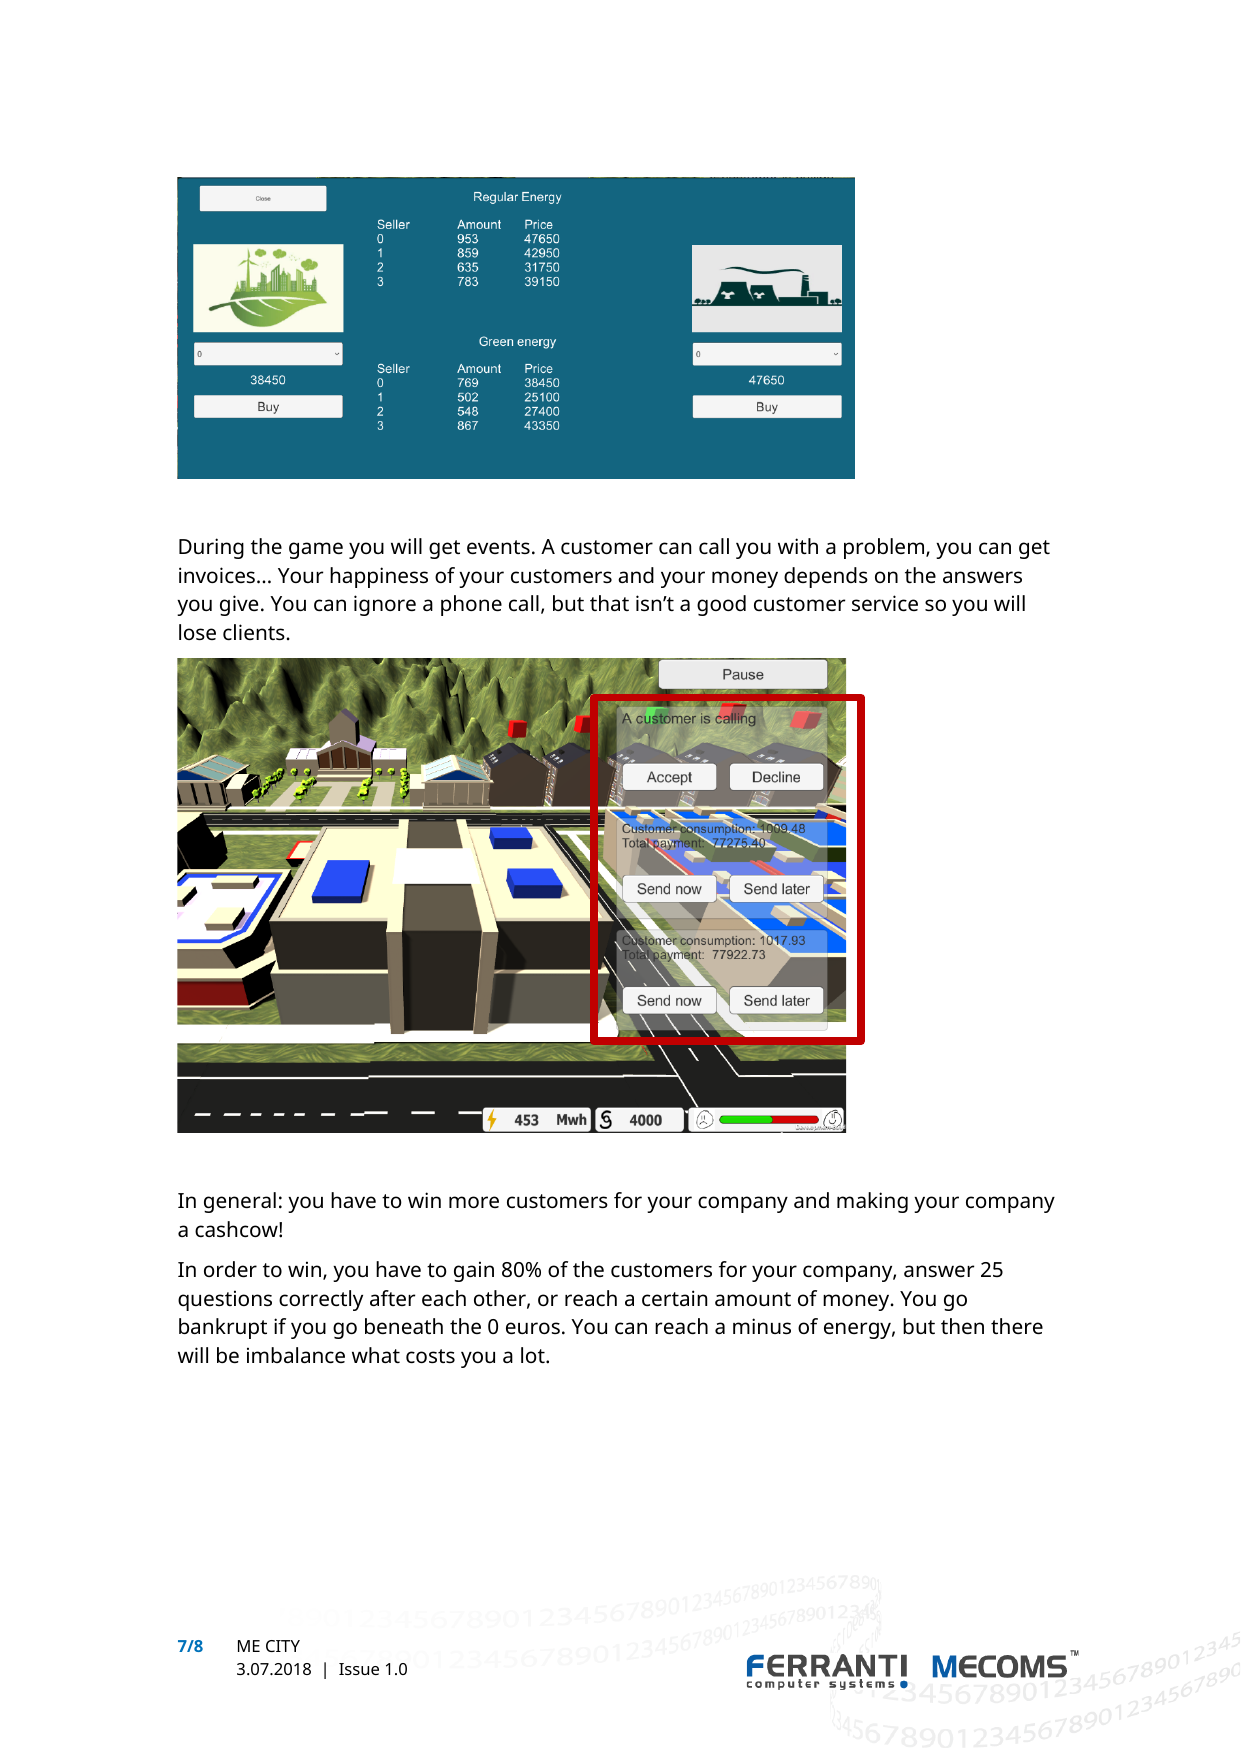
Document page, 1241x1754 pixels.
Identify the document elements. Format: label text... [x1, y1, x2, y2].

picture [598, 701, 847, 1037]
picture [177, 658, 847, 1133]
text In general: you have to win more customers for your company and making your company a cashcow! [177, 1186, 1063, 1243]
text In order to win, you have to gain 80% of the customers for your company, answer 25 questions correctly after each other, or reach a certain amount of money. You go bankrupt if you go beneath the 0 euros. You can reach a minus of energy, but then there will be imbalance what costs you a lot. [177, 1256, 1063, 1369]
text During the game you will get events. A customer can call you with a problem, you can get invoices… Your happiness of your customers and your money depends on the answers you give. You can ignore a phone call, but that isn’t a good customer service so you will lose clients. [177, 532, 1063, 646]
picture [177, 177, 855, 479]
